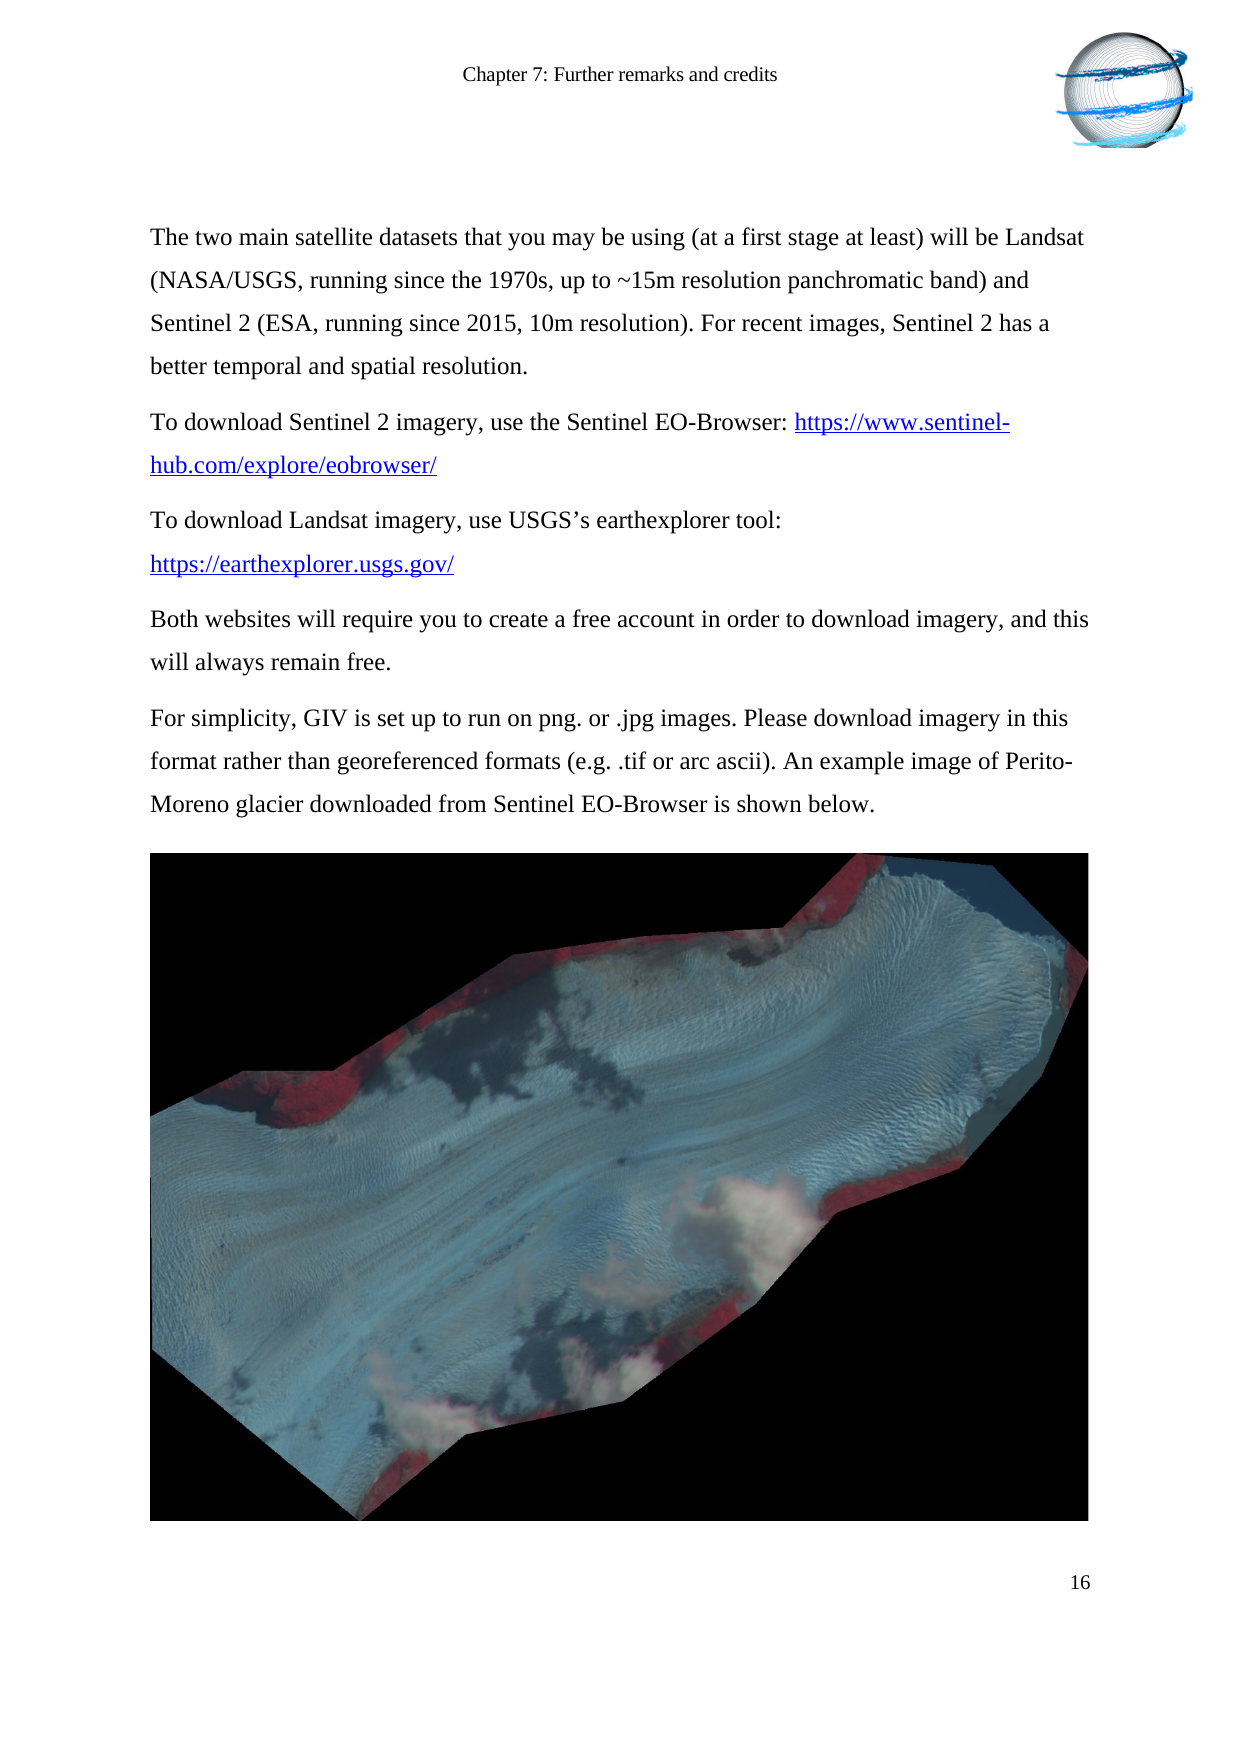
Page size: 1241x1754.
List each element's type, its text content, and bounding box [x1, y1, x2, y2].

picture [150, 853, 1089, 1521]
text To download Landsat imagery, use USGS’s earthexplorer tool: https://earthexplorer.usgs.gov/ [150, 506, 1090, 577]
text For simplicity, GIV is set up to run on png. or .jpg images. Please download imagery in this format rather than georeferenced formats (e.g. .tif or arc ascii). An example image of Perito-Moreno glacier downloaded from Sentinel EO-Browser is shown below. [150, 703, 1090, 818]
picture [1055, 32, 1193, 148]
text To download Sentinel 2 imagery, use the Sentinel EO-Browser: https://www.sentinel-hub.com/explore/eobrowser/ [150, 407, 1090, 479]
text Both websites will require you to create a free account in order to download imagery, and this will always remain free. [150, 604, 1090, 676]
text The two main satellite datasets that you may be using (at a first stage at least) will be Landsat (NASA/USGS, running since the 1970s, up to ~15m resolution panchromatic band) and Sentinel 2 (ESA, running since 2015, 10m resolution). For recent images, Sentinel 2 has a better temporal and spatial resolution. [150, 222, 1090, 380]
